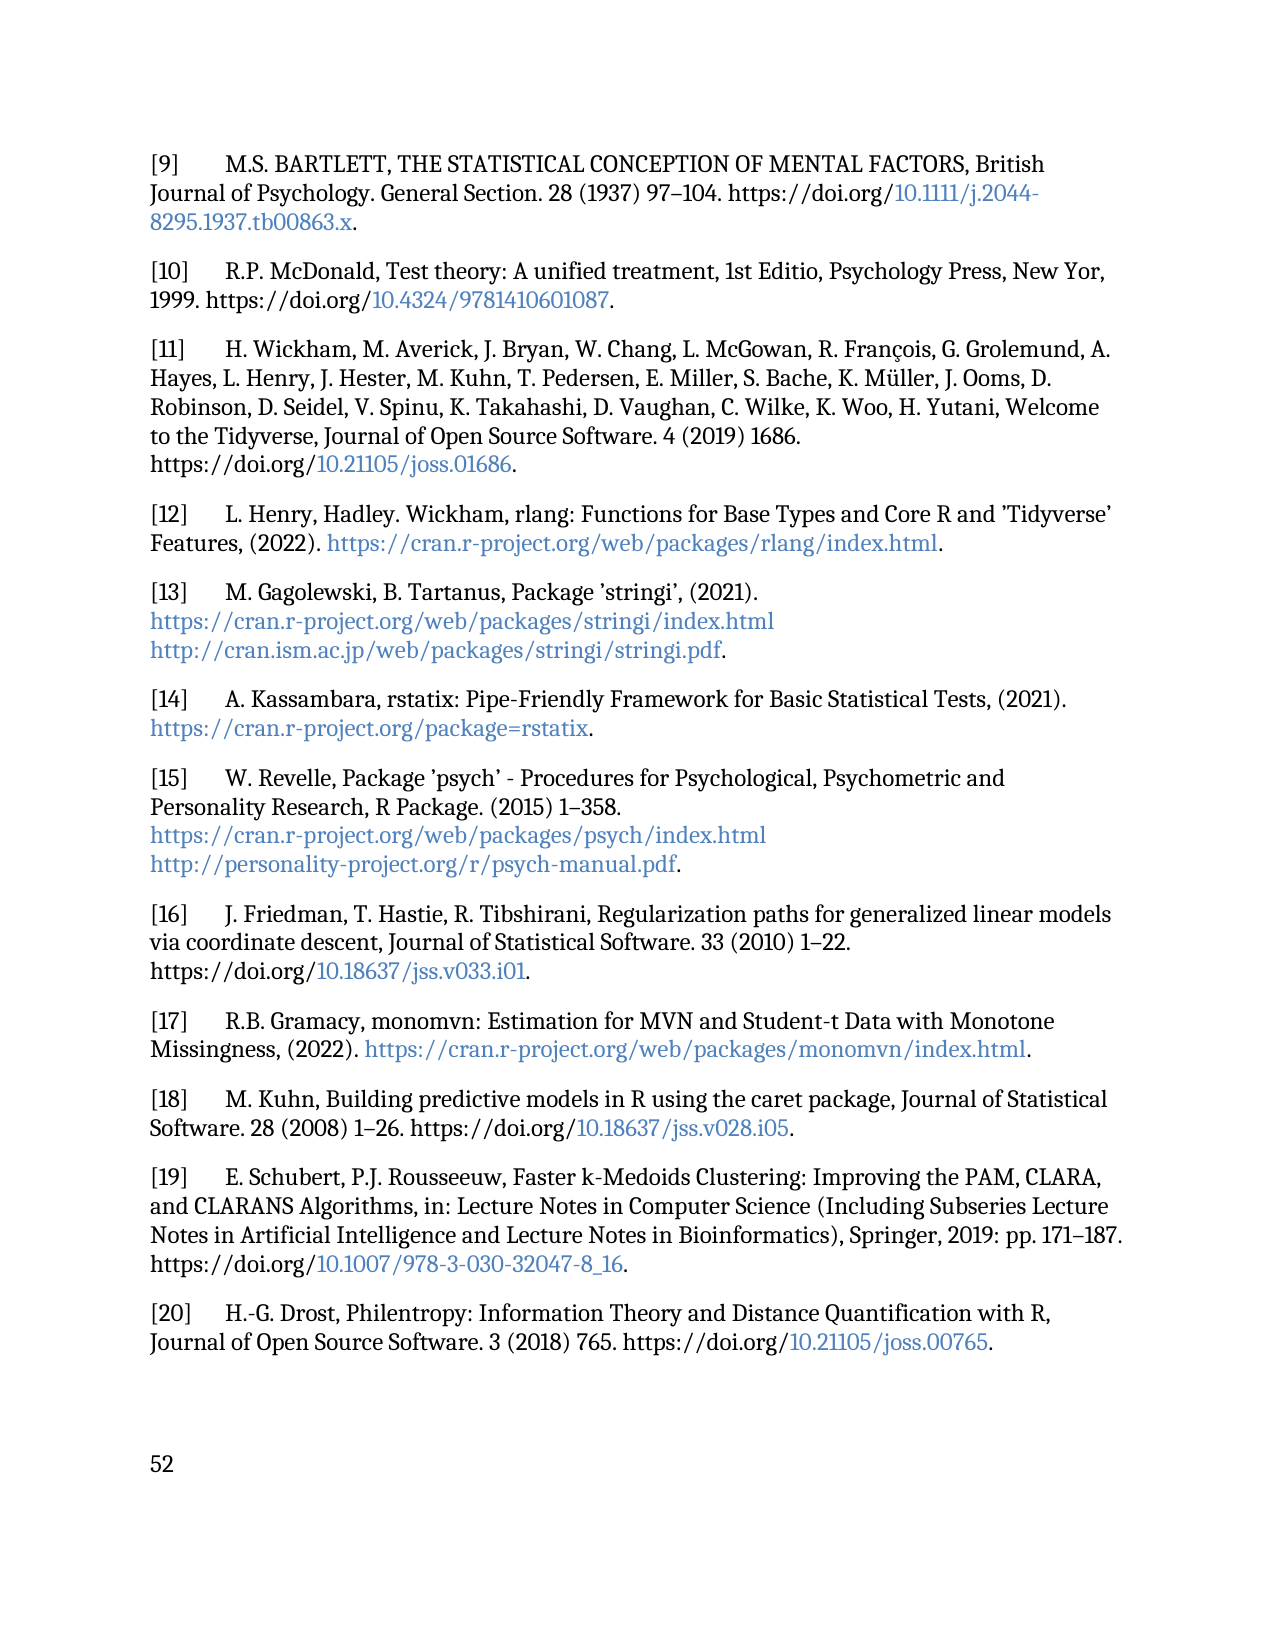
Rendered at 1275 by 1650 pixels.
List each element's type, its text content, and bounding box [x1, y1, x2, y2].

text [20] H.-G. Drost, Philentropy: Information Theory and Distance Quantification with R, Journal of Open Source Software. 3 (2018) 765. https://doi.org/10.21105/joss.00765. [150, 1299, 1125, 1357]
text [9] M.S. BARTLETT, THE STATISTICAL CONCEPTION OF MENTAL FACTORS, British Journal of Psychology. General Section. 28 (1937) 97–104. https://doi.org/10.1111/j.2044-8295.1937.tb00863.x. [150, 150, 1125, 236]
text [19] E. Schubert, P.J. Rousseeuw, Faster k-Medoids Clustering: Improving the PAM, CLARA, and CLARANS Algorithms, in: Lecture Notes in Computer Science (Including Subseries Lecture Notes in Artificial Intelligence and Lecture Notes in Bioinformatics), Springer, 2019: pp. 171–187. https://doi.org/10.1007/978-3-030-32047-8_16. [150, 1163, 1125, 1278]
text [11] H. Wickham, M. Averick, J. Bryan, W. Chang, L. McGowan, R. François, G. Grolemund, A. Hayes, L. Henry, J. Hester, M. Kuhn, T. Pedersen, E. Miller, S. Bache, K. Müller, J. Ooms, D. Robinson, D. Seidel, V. Spinu, K. Takahashi, D. Vaughan, C. Wilke, K. Woo, H. Yutani, Welcome to the Tidyverse, Journal of Open Source Software. 4 (2019) 1686. https://doi.org/10.21105/joss.01686. [150, 335, 1125, 479]
text [17] R.B. Gramacy, monomvn: Estimation for MVN and Student-t Data with Monotone Missingness, (2022). https://cran.r-project.org/web/packages/monomvn/index.html. [150, 1007, 1125, 1064]
text [10] R.P. McDonald, Test theory: A unified treatment, 1st Editio, Psychology Press, New Yor, 1999. https://doi.org/10.4324/9781410601087. [150, 257, 1125, 314]
text [12] L. Henry, Hadley. Wickham, rlang: Functions for Base Types and Core R and ’Tidyverse’ Features, (2022). https://cran.r-project.org/web/packages/rlang/index.html. [150, 500, 1125, 557]
text [16] J. Friedman, T. Hastie, R. Tibshirani, Regularization paths for generalized linear models via coordinate descent, Journal of Statistical Software. 33 (2010) 1–22. https://doi.org/10.18637/jss.v033.i01. [150, 899, 1125, 986]
text [18] M. Kuhn, Building predictive models in R using the caret package, Journal of Statistical Software. 28 (2008) 1–26. https://doi.org/10.18637/jss.v028.i05. [150, 1085, 1125, 1142]
text [15] W. Revelle, Package ’psych’ - Procedures for Psychological, Psychometric and Personality Research, R Package. (2015) 1–358. https://cran.r-project.org/web/packages/psych/index.html http://personality-project.org/r/psych-manual.pdf. [150, 764, 1125, 879]
text [14] A. Kassambara, rstatix: Pipe-Friendly Framework for Basic Statistical Tests, (2021). https://cran.r-project.org/package=rstatix. [150, 685, 1125, 743]
text [13] M. Gagolewski, B. Tartanus, Package ’stringi’, (2021). https://cran.r-project.org/web/packages/stringi/index.html http://cran.ism.ac.jp/web/packages/stringi/stringi.pdf. [150, 578, 1125, 664]
